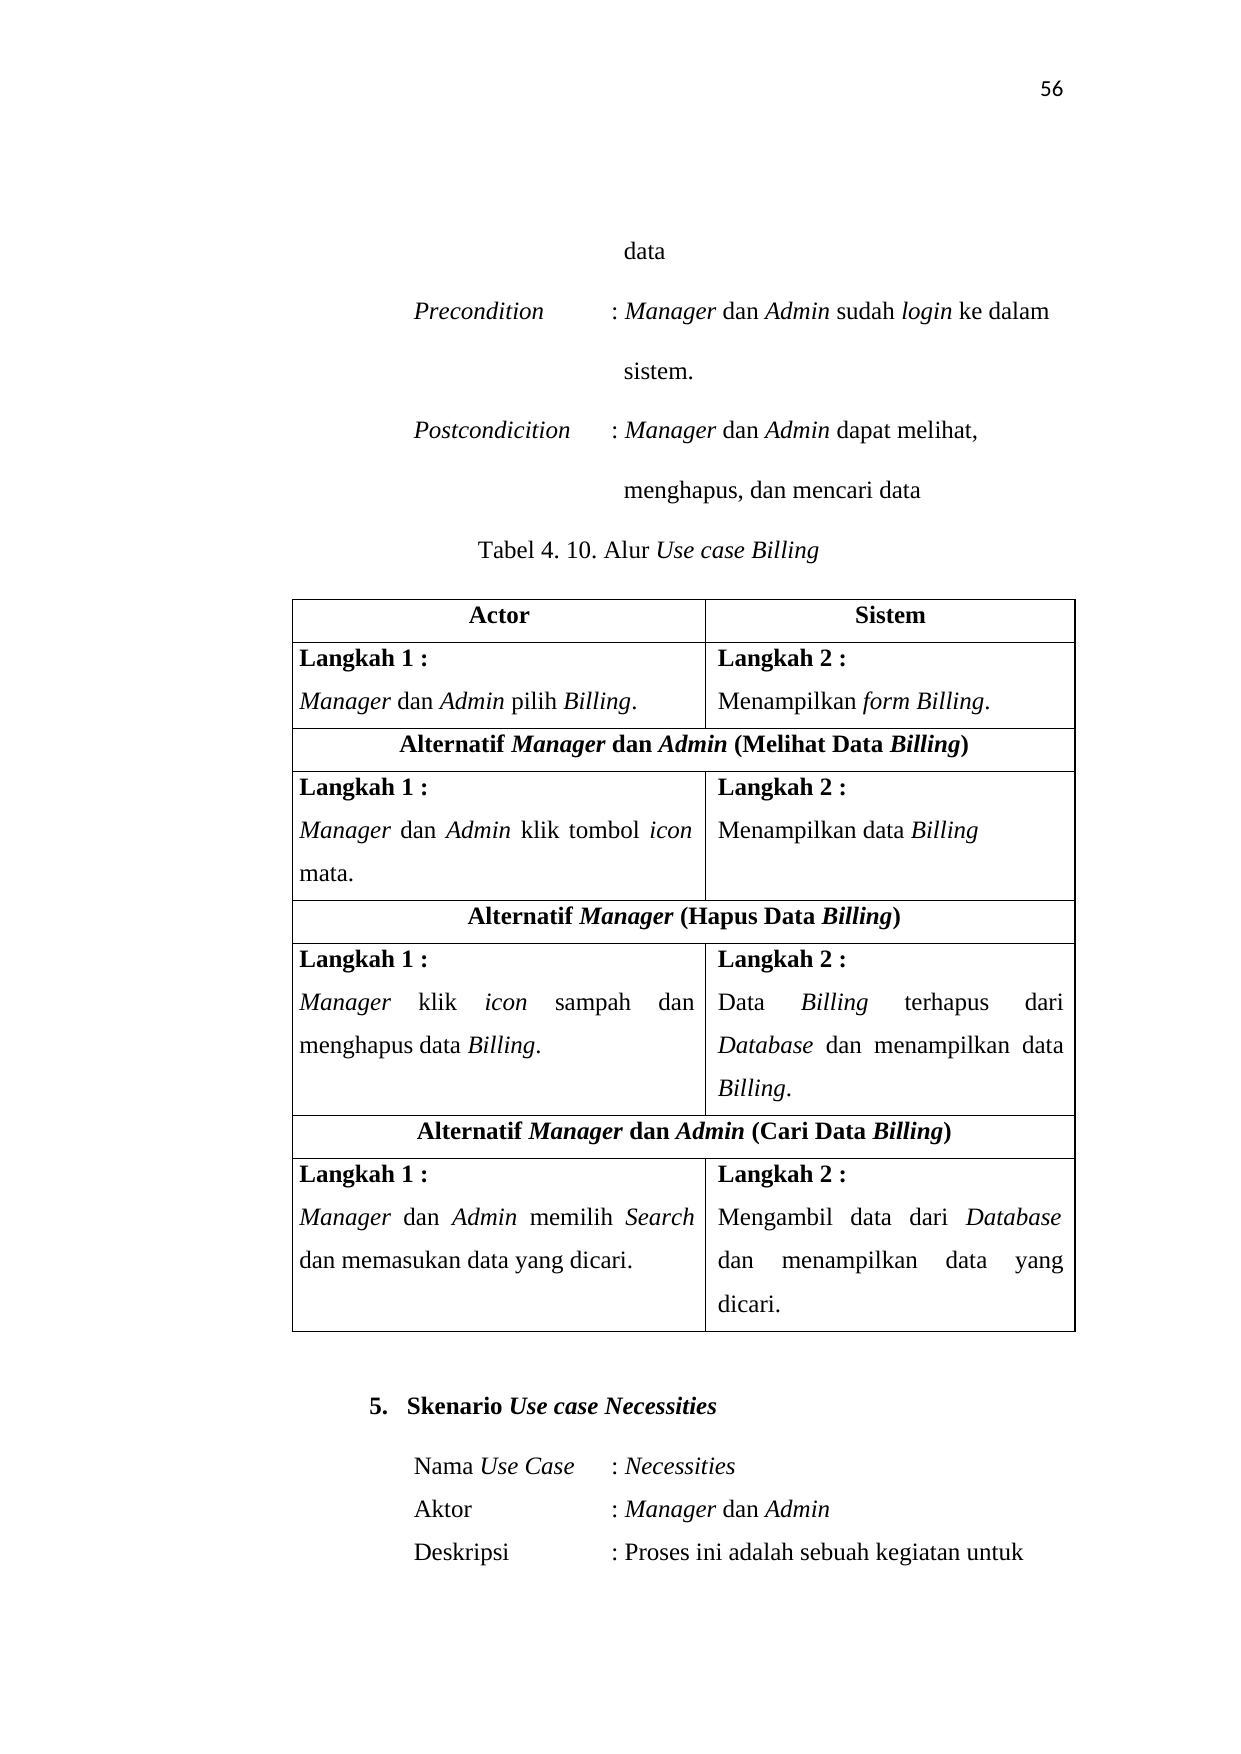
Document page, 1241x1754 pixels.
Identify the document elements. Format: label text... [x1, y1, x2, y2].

table_cell Langkah 1 : Manager klik icon sampah dan menghapus data Billing. [293, 944, 705, 1115]
table_cell Langkah 1 : Manager dan Admin memilih Search dan memasukan data yang dicari. [293, 1159, 705, 1331]
text menghapus, dan mencari data [563, 475, 1063, 504]
text Nama Use Case : Necessities [386, 1451, 1063, 1480]
table_cell Alternatif Manager dan Admin (Melihat Data Billing) [293, 729, 1074, 771]
text sistem. [563, 356, 1063, 384]
table_cell Alternatif Manager (Hapus Data Billing) [293, 901, 1074, 943]
table_header Actor [293, 600, 705, 642]
text Precondition : Manager dan Admin sudah login ke dalam [413, 296, 1063, 325]
text 5. Skenario Use case Necessities [369, 1391, 1063, 1420]
text Deskripsi : Proses ini adalah sebuah kegiatan untuk [386, 1537, 1063, 1566]
table_cell Langkah 2 : Mengambil data dari Database dan menampilkan data yang dicari. [706, 1159, 1074, 1331]
table_cell Alternatif Manager dan Admin (Cari Data Billing) [293, 1116, 1074, 1158]
text Aktor : Manager dan Admin [386, 1494, 1063, 1523]
table_cell Langkah 2 : Menampilkan form Billing. [706, 643, 1074, 728]
table_cell Langkah 2 : Data Billing terhapus dari Database dan menampilkan data Billing. [706, 944, 1074, 1115]
text Postcondicition : Manager dan Admin dapat melihat, [413, 416, 1063, 444]
table_header Sistem [706, 600, 1074, 642]
text data [563, 236, 1063, 265]
table_cell Langkah 1 : Manager dan Admin klik tombol icon mata. [293, 772, 705, 900]
table_cell Langkah 1 : Manager dan Admin pilih Billing. [293, 643, 705, 728]
text Tabel 4. 10. Alur Use case Billing [236, 535, 1063, 564]
table_cell Langkah 2 : Menampilkan data Billing [706, 772, 1074, 900]
